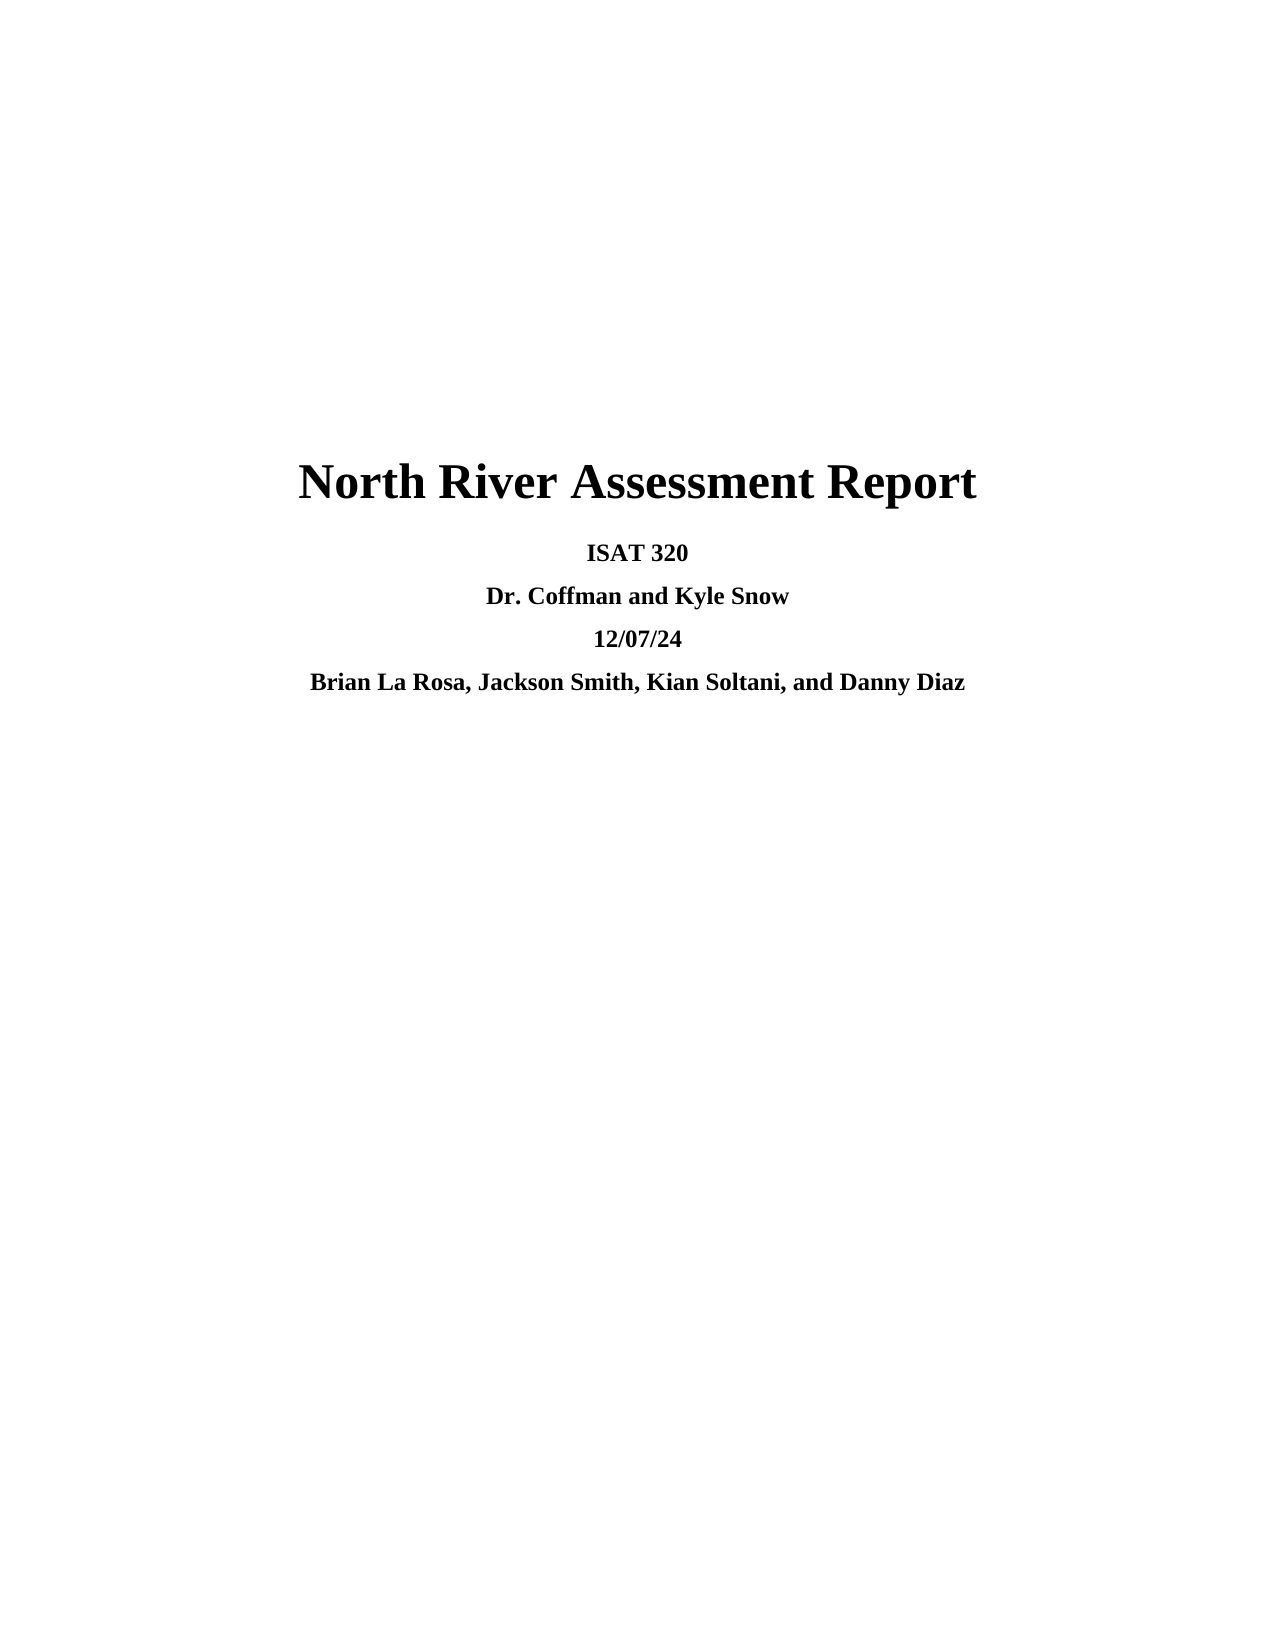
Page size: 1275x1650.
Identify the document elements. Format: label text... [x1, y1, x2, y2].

text 12/07/24 [150, 624, 1125, 653]
text Brian La Rosa, Jackson Smith, Kian Soltani, and Danny Diaz [150, 667, 1125, 696]
text North River Assessment Report [150, 452, 1125, 509]
text Dr. Coffman and Kyle Snow [150, 581, 1125, 610]
text ISAT 320 [150, 538, 1125, 567]
